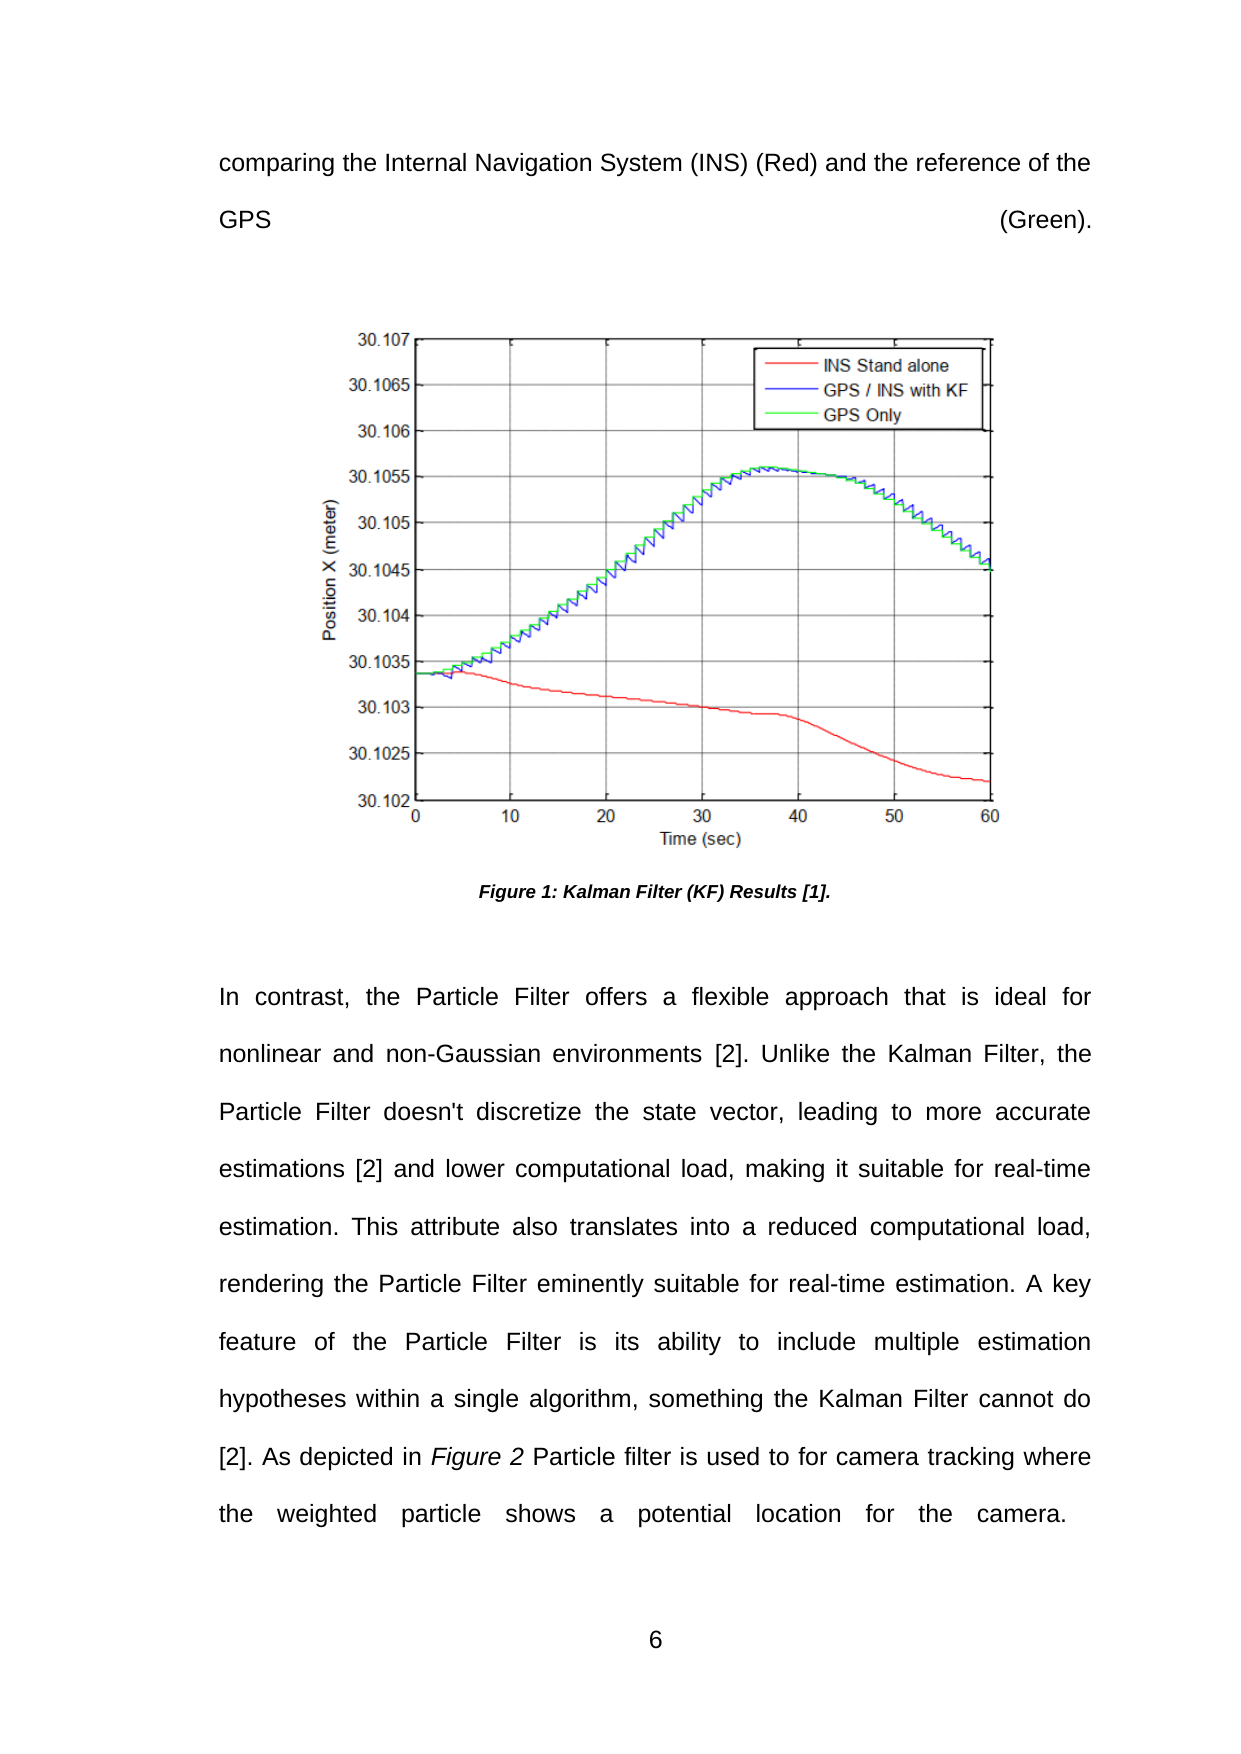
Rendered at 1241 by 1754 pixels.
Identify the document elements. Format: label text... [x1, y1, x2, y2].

text Figure 1: Kalman Filter (KF) Results . [218, 881, 1092, 903]
picture [273, 320, 1038, 853]
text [218, 148, 1092, 291]
text In contrast, the Particle Filter offers a flexible approach that is ideal for nonlinear and non-Gaussian environments . Unlike the Kalman Filter, the Particle Filter doesn't discretize the state vector, leading to more accurate estimations and lower computational load, making it suitable for real-time estimation. This attribute also translates into a reduced computational load, rendering the Particle Filter eminently suitable for real-time estimation. A key feature of the Particle Filter is its ability to include multiple estimation hypotheses within a single algorithm, something the Kalman Filter cannot do . As depicted in Figure 2 Particle filter is used to for camera tracking where the weighted particle shows a potential location for the camera. [218, 982, 1092, 1586]
